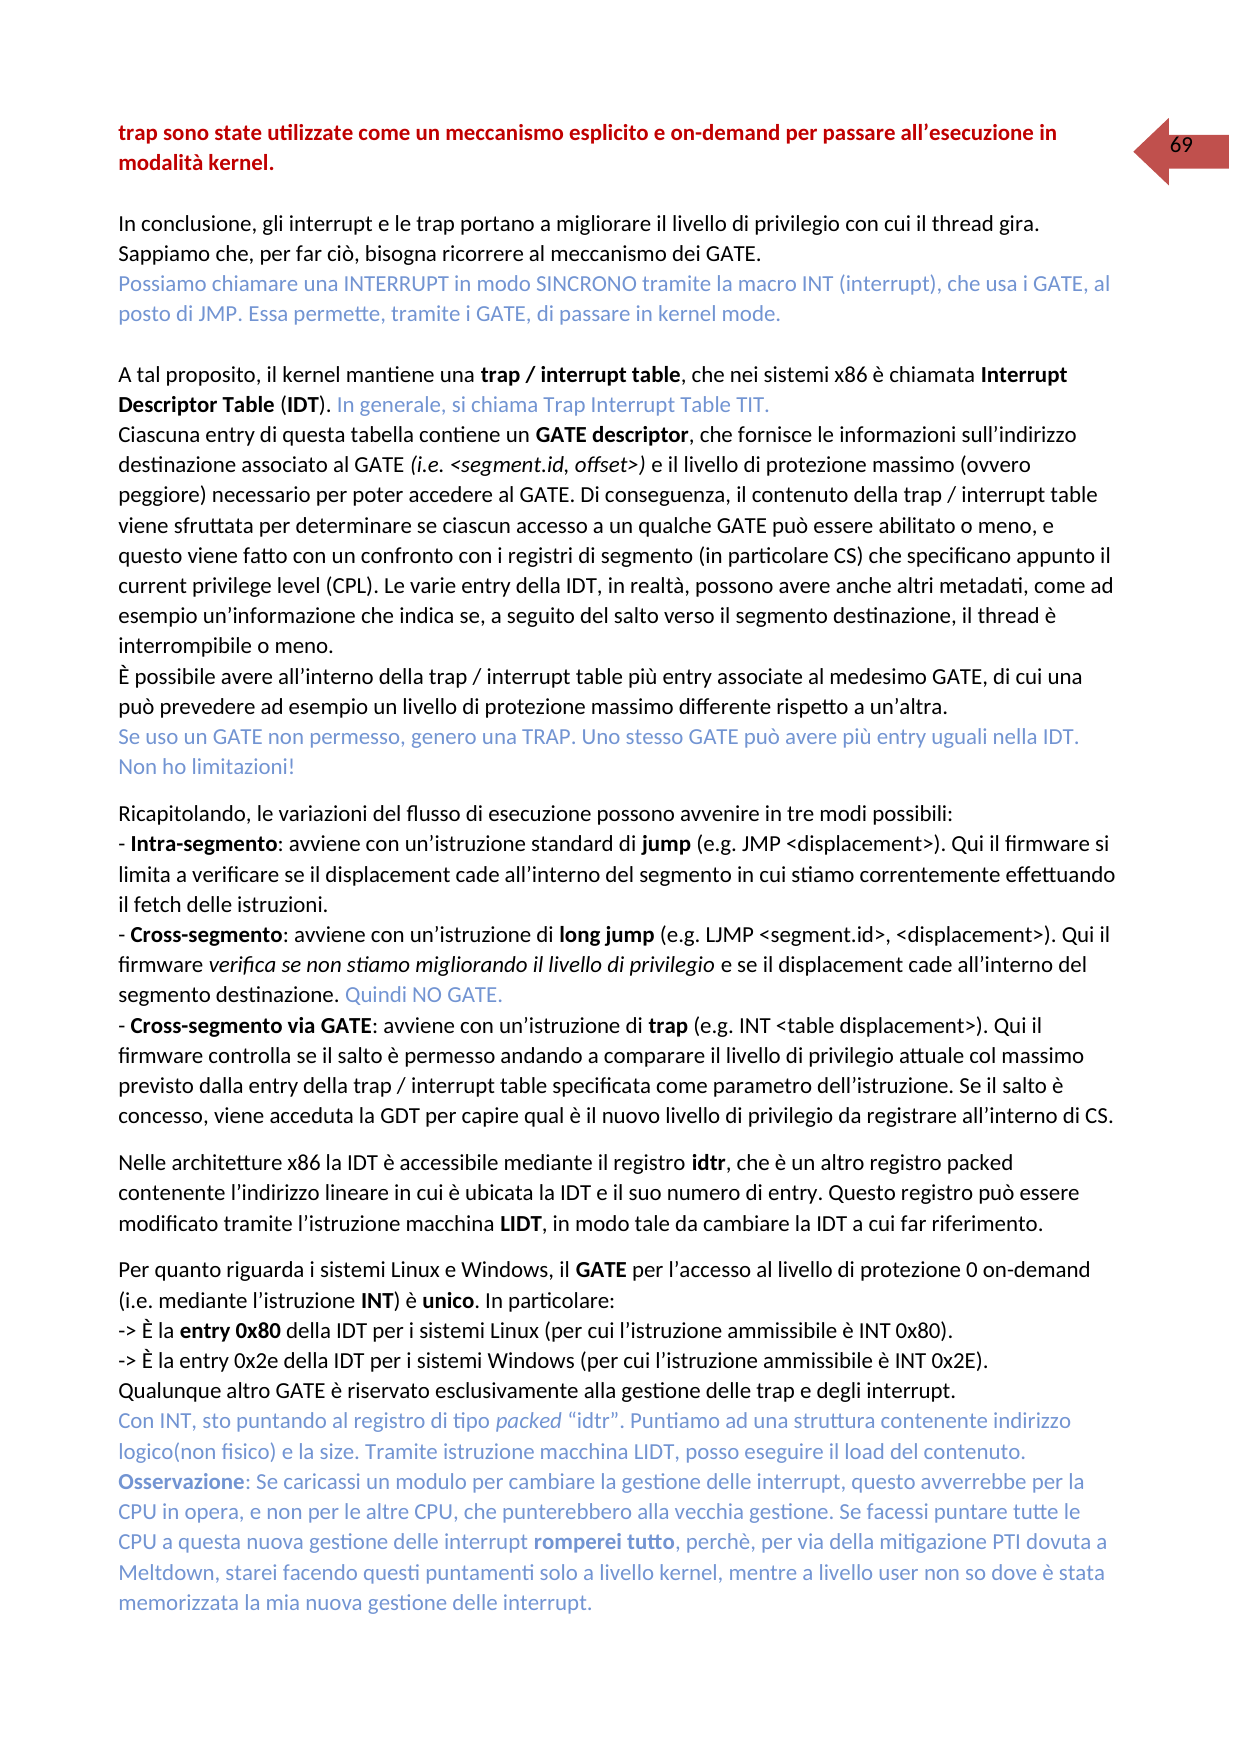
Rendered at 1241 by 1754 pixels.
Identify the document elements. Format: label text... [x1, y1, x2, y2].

text Per quanto riguarda i sistemi Linux e Windows, il GATE per l’accesso al livello di protezione 0 on-demand (i.e. mediante l’istruzione INT) è unico. In particolare: -> È la entry 0x80 della IDT per i sistemi Linux (per cui l’istruzione ammissibile è INT 0x80). -> È la entry 0x2e della IDT per i sistemi Windows (per cui l’istruzione ammissibile è INT 0x2E). Qualunque altro GATE è riservato esclusivamente alla gestione delle trap e degli interrupt. Con INT, sto puntando al registro di tipo packed “idtr”. Puntiamo ad una struttura contenente indirizzo logico(non fisico) e la size. Tramite istruzione macchina LIDT, posso eseguire il load del contenuto. Osservazione: Se caricassi un modulo per cambiare la gestione delle interrupt, questo avverrebbe per la CPU in opera, e non per le altre CPU, che punterebbero alla vecchia gestione. Se facessi puntare tutte le CPU a questa nuova gestione delle interrupt romperei tutto, perchè, per via della mitigazione PTI dovuta a Meltdown, starei facendo questi puntamenti solo a livello kernel, mentre a livello user non so dove è stata memorizzata la mia nuova gestione delle interrupt. [118, 1256, 1122, 1616]
text Ricapitolando, le variazioni del flusso di esecuzione possono avvenire in tre modi possibili: - Intra-segmento: avviene con un’istruzione standard di jump (e.g. JMP <displacement>). Qui il firmware si limita a verificare se il displacement cade all’interno del segmento in cui stiamo correntemente effettuando il fetch delle istruzioni. - Cross-segmento: avviene con un’istruzione di long jump (e.g. LJMP <segment.id>, <displacement>). Qui il firmware verifica se non stiamo migliorando il livello di privilegio e se il displacement cade all’interno del segmento destinazione. Quindi NO GATE. - Cross-segmento via GATE: avviene con un’istruzione di trap (e.g. INT <table displacement>). Qui il firmware controlla se il salto è permesso andando a comparare il livello di privilegio attuale col massimo previsto dalla entry della trap / interrupt table specificata come parametro dell’istruzione. Se il salto è concesso, viene acceduta la GDT per capire qual è il nuovo livello di privilegio da registrare all’interno di CS. [118, 799, 1122, 1129]
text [118, 118, 1122, 781]
text Nelle architetture x86 la IDT è accessibile mediante il registro idtr, che è un altro registro packed contenente l’indirizzo lineare in cui è ubicata la IDT e il suo numero di entry. Questo registro può essere modificato tramite l’istruzione macchina LIDT, in modo tale da cambiare la IDT a cui far riferimento. [118, 1148, 1122, 1237]
